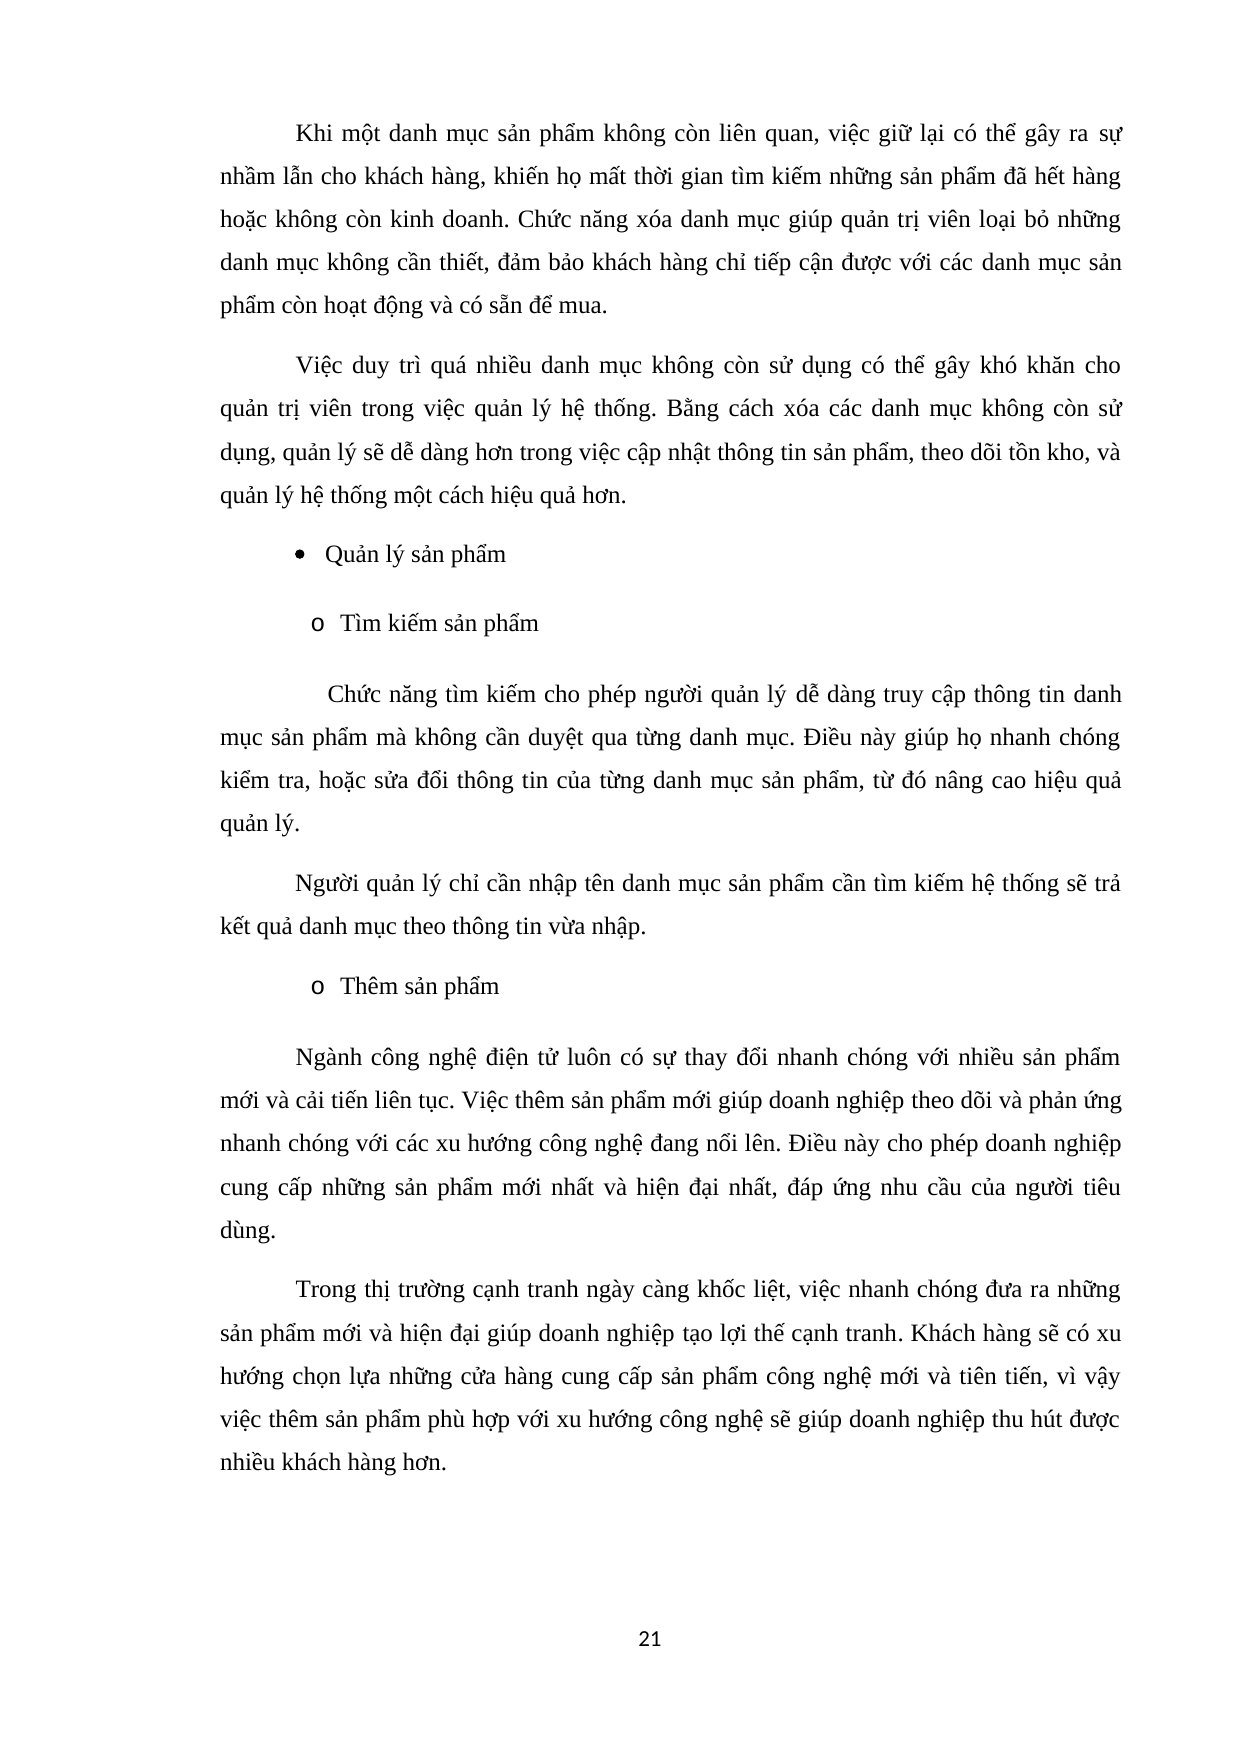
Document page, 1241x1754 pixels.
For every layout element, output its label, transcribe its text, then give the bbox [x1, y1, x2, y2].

text Người quản lý chỉ cần nhập tên danh mục sản phẩm cần tìm kiếm hệ thống sẽ trả kết quả danh mục theo thông tin vừa nhập. [220, 868, 1122, 940]
text Việc duy trì quá nhiều danh mục không còn sử dụng có thể gây khó khăn cho quản trị viên trong việc quản lý hệ thống. Bằng cách xóa các danh mục không còn sử dụng, quản lý sẽ dễ dàng hơn trong việc cập nhật thông tin sản phẩm, theo dõi tồn kho, và quản lý hệ thống một cách hiệu quả hơn. [220, 350, 1122, 508]
subtitle Thêm sản phẩm [310, 971, 1122, 1002]
text Khi một danh mục sản phẩm không còn liên quan, việc giữ lại có thể gây ra sự nhầm lẫn cho khách hàng, khiến họ mất thời gian tìm kiếm những sản phẩm đã hết hàng hoặc không còn kinh doanh. Chức năng xóa danh mục giúp quản trị viên loại bỏ những danh mục không cần thiết, đảm bảo khách hàng chỉ tiếp cận được với các danh mục sản phẩm còn hoạt động và có sẵn để mua. [220, 118, 1122, 319]
subtitle Tìm kiếm sản phẩm [310, 608, 1122, 638]
subtitle Quản lý sản phẩm [295, 539, 1122, 568]
text Chức năng tìm kiếm cho phép người quản lý dễ dàng truy cập thông tin danh mục sản phẩm mà không cần duyệt qua từng danh mục. Điều này giúp họ nhanh chóng kiểm tra, hoặc sửa đổi thông tin của từng danh mục sản phẩm, từ đó nâng cao hiệu quả quản lý. [220, 679, 1122, 837]
text Trong thị trường cạnh tranh ngày càng khốc liệt, việc nhanh chóng đưa ra những sản phẩm mới và hiện đại giúp doanh nghiệp tạo lợi thế cạnh tranh. Khách hàng sẽ có xu hướng chọn lựa những cửa hàng cung cấp sản phẩm công nghệ mới và tiên tiến, vì vậy việc thêm sản phẩm phù hợp với xu hướng công nghệ sẽ giúp doanh nghiệp thu hút được nhiều khách hàng hơn. [220, 1274, 1122, 1476]
text Ngành công nghệ điện tử luôn có sự thay đổi nhanh chóng với nhiều sản phẩm mới và cải tiến liên tục. Việc thêm sản phẩm mới giúp doanh nghiệp theo dõi và phản ứng nhanh chóng với các xu hướng công nghệ đang nổi lên. Điều này cho phép doanh nghiệp cung cấp những sản phẩm mới nhất và hiện đại nhất, đáp ứng nhu cầu của người tiêu dùng. [220, 1042, 1122, 1243]
